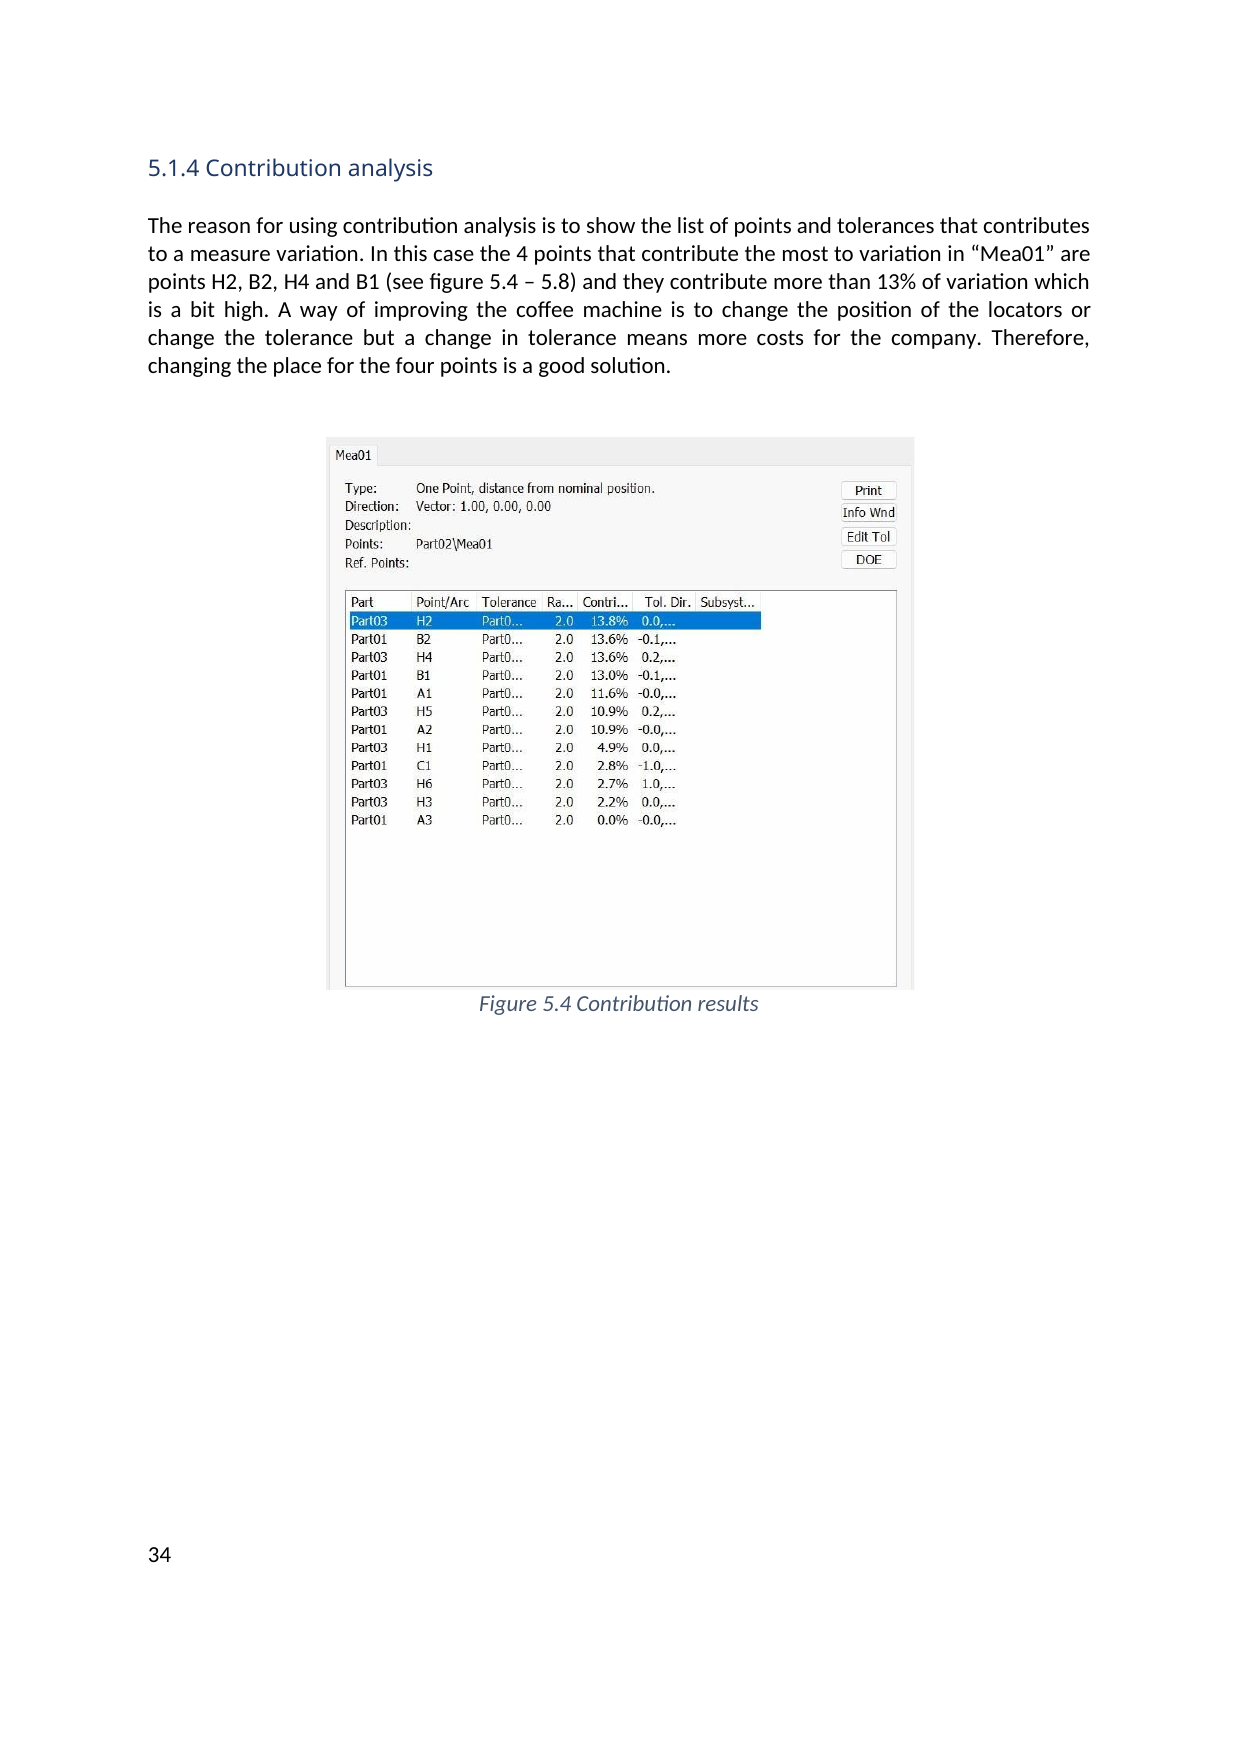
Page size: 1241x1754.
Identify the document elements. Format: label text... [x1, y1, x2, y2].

text The reason for using contribution analysis is to show the list of points and tolerances that contributes to a measure variation. In this case the 4 points that contribute the most to variation in “Mea01” are points H2, B2, H4 and B1 (see figure 5.4 – 5.8) and they contribute more than 13% of variation which is a bit high. A way of improving the coffee machine is to change the position of the locators or change the tolerance but a change in tolerance means more costs for the company. Therefore, changing the place for the four points is a good solution. [148, 211, 1093, 379]
picture [326, 435, 915, 990]
subtitle 5.1.4 Contribution analysis [148, 152, 1093, 183]
text Figure 5.4 Contribution results [148, 989, 1093, 1017]
